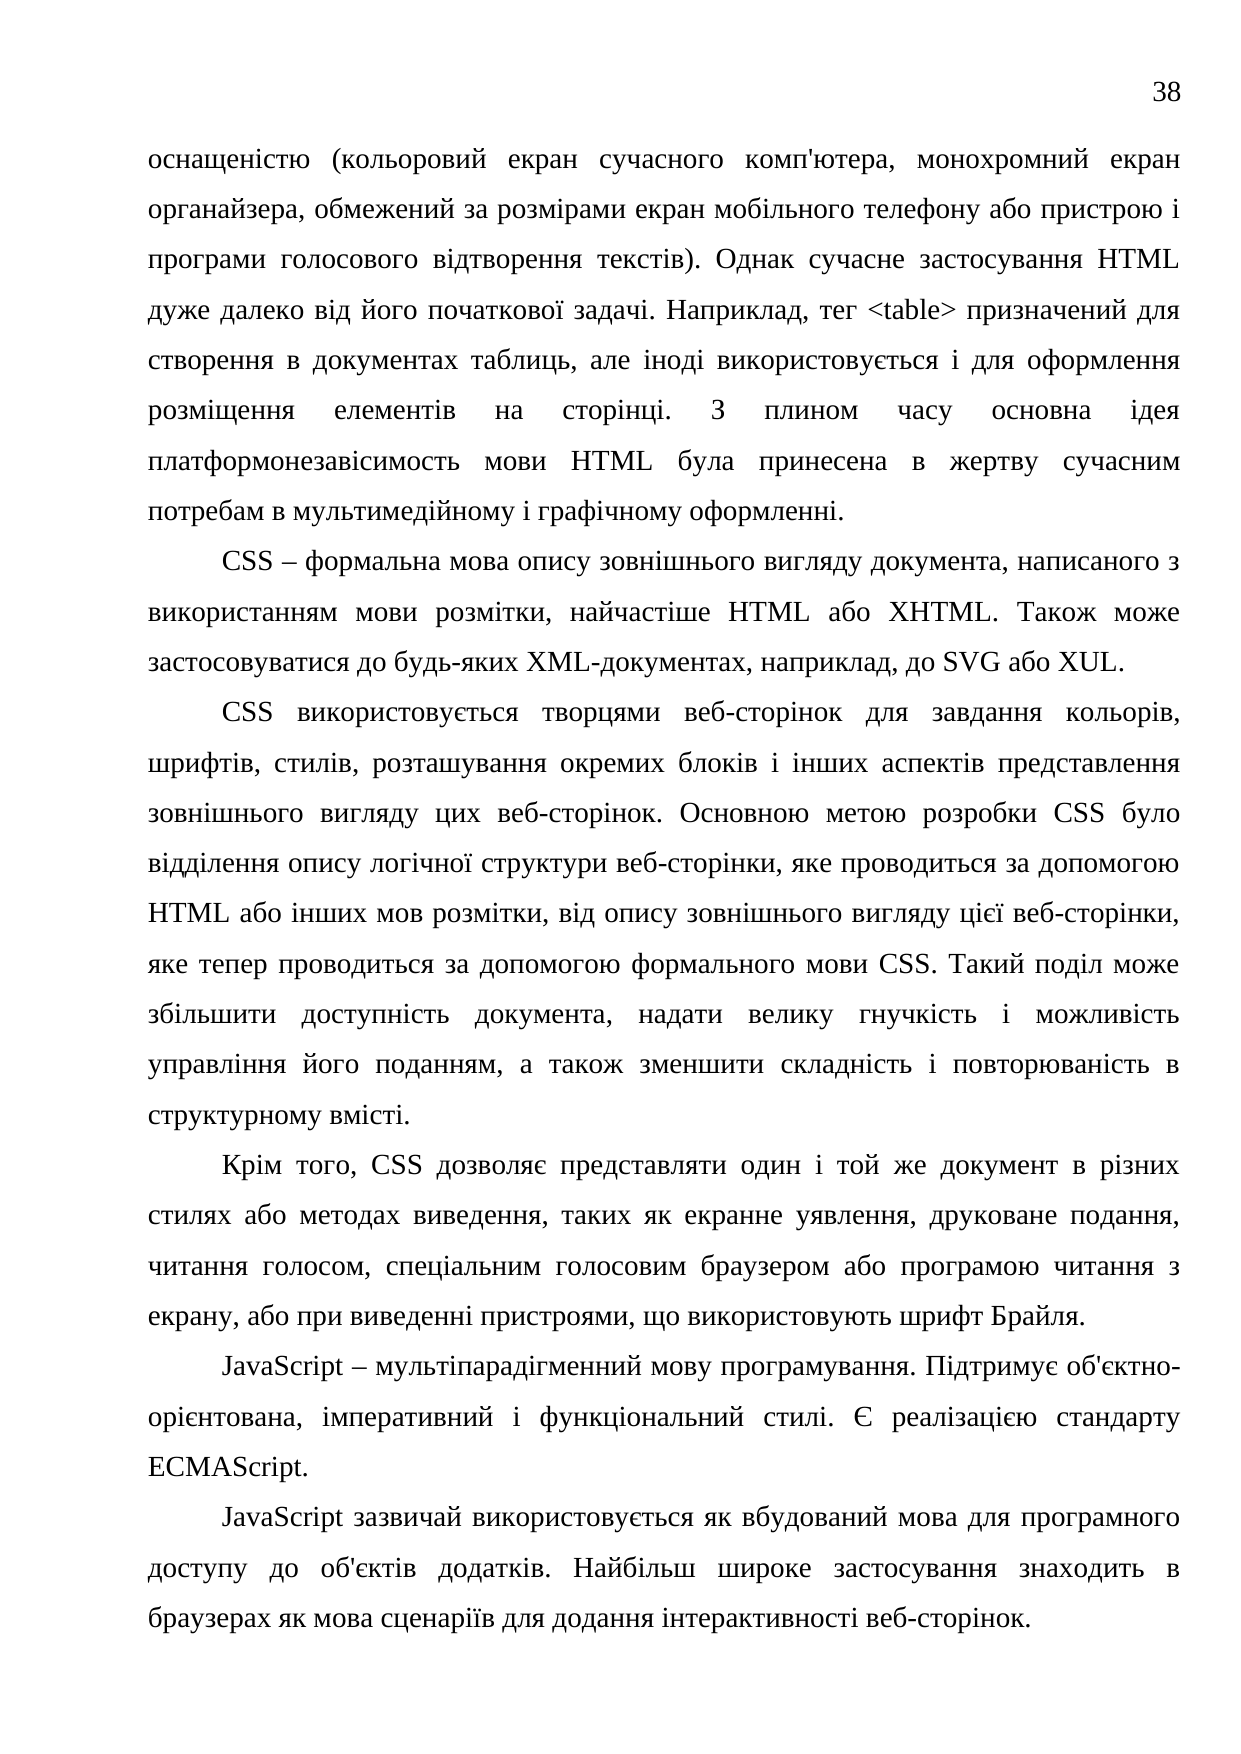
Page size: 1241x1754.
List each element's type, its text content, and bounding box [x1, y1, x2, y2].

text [148, 141, 1181, 527]
text JavaScript зазвичай використовується як вбудований мова для програмного доступу до об'єктів додатків. Найбільш широке застосування знаходить в браузерах як мова сценаріїв для додання інтерактивності веб-сторінок. [148, 1499, 1181, 1633]
text Крім того, CSS дозволяє представляти один і той же документ в різних стилях або методах виведення, таких як екранне уявлення, друковане подання, читання голосом, спеціальним голосовим браузером або програмою читання з екрану, або при виведенні пристроями, що використовують шрифт Брайля. [148, 1147, 1181, 1332]
text CSS використовується творцями веб-сторінок для завдання кольорів, шрифтів, стилів, розташування окремих блоків і інших аспектів представлення зовнішнього вигляду цих веб-сторінок. Основною метою розробки CSS було відділення опису логічної структури веб-сторінки, яке проводиться за допомогою HTML або інших мов розмітки, від опису зовнішнього вигляду цієї веб-сторінки, яке тепер проводиться за допомогою формального мови CSS. Такий поділ може збільшити доступність документа, надати велику гнучкість і можливість управління його поданням, а також зменшити складність і повторюваність в структурному вмісті. [148, 694, 1181, 1130]
text CSS – формальна мова опису зовнішнього вигляду документа, написаного з використанням мови розмітки, найчастіше HTML або XHTML. Також може застосовуватися до будь-яких XML-документах, наприклад, до SVG або XUL. [148, 543, 1181, 678]
text JavaScript – мультіпарадігменний мову програмування. Підтримує об'єктно-орієнтована, імперативний і функціональний стилі. Є реалізацією стандарту ECMAScript. [148, 1348, 1181, 1483]
